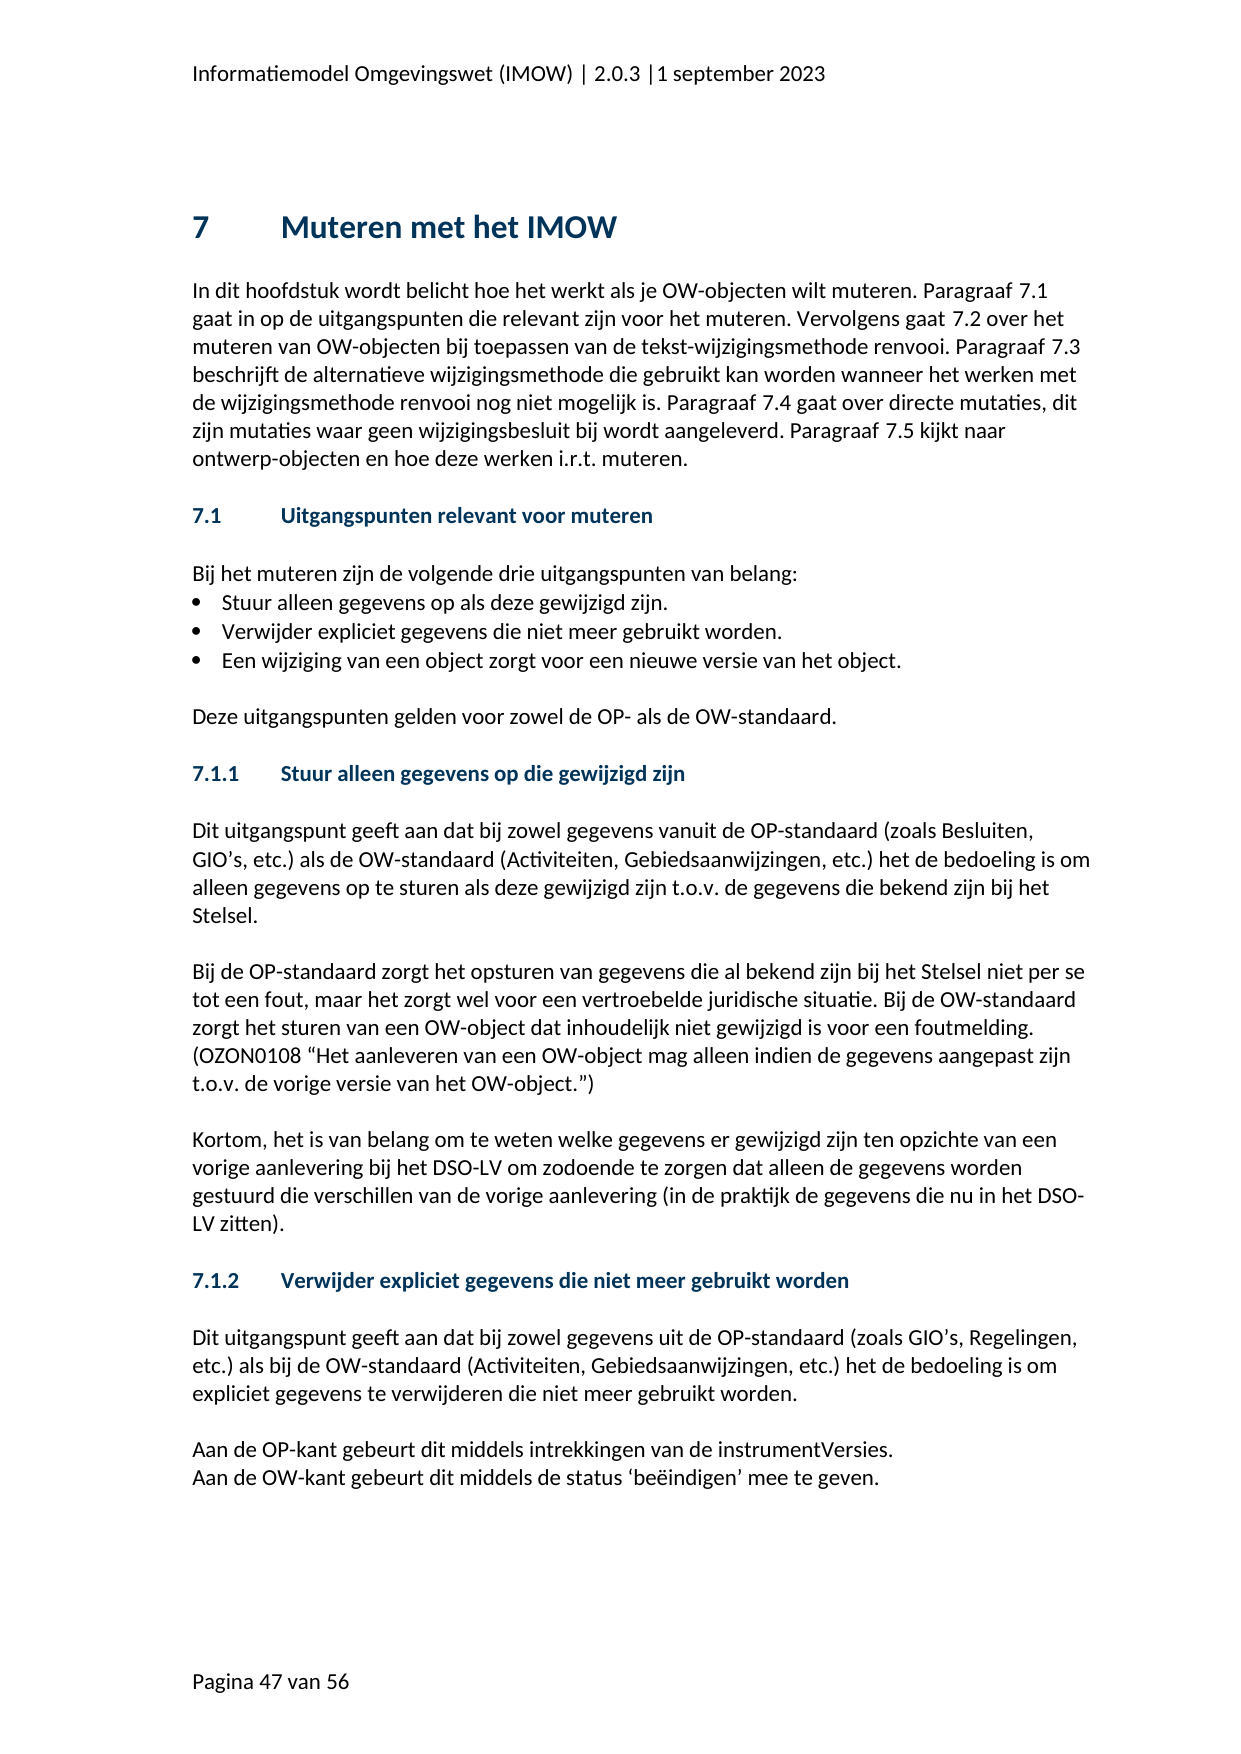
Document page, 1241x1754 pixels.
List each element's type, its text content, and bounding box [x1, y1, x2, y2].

text In dit hoofdstuk wordt belicht hoe het werkt als je OW-objecten wilt muteren. Paragraaf 7.1 gaat in op de uitgangspunten die relevant zijn voor het muteren. Vervolgens gaat 7.2 over het muteren van OW-objecten bij toepassen van de tekst-wijzigingsmethode renvooi. Paragraaf 7.3 beschrijft de alternatieve wijzigingsmethode die gebruikt kan worden wanneer het werken met de wijzigingsmethode renvooi nog niet mogelijk is. Paragraaf 7.4 gaat over directe mutaties, dit zijn mutaties waar geen wijzigingsbesluit bij wordt aangeleverd. Paragraaf 7.5 kijkt naar ontwerp-objecten en hoe deze werken i.r.t. muteren. [192, 276, 1092, 472]
text (OZON0108 “Het aanleveren van een OW-object mag alleen indien de gegevens aangepast zijn t.o.v. de vorige versie van het OW-object.”) [192, 1041, 1092, 1097]
text Stuur alleen gegevens op als deze gewijzigd zijn. [192, 587, 1092, 616]
text Een wijziging van een object zorgt voor een nieuwe versie van het object. [192, 645, 1092, 674]
text Verwijder expliciet gegevens die niet meer gebruikt worden. [192, 616, 1092, 645]
text Aan de OW-kant gebeurt dit middels de status ‘beëindigen’ mee te geven. [192, 1463, 1092, 1491]
subtitle Muteren met het IMOW [192, 206, 1092, 247]
subtitle Stuur alleen gegevens op die gewijzigd zijn [192, 759, 1092, 787]
text Dit uitgangspunt geeft aan dat bij zowel gegevens uit de OP-standaard (zoals GIO’s, Regelingen, etc.) als bij de OW-standaard (Activiteiten, Gebiedsaanwijzingen, etc.) het de bedoeling is om expliciet gegevens te verwijderen die niet meer gebruikt worden. [192, 1323, 1092, 1407]
subtitle Uitgangspunten relevant voor muteren [192, 502, 1092, 529]
text Dit uitgangspunt geeft aan dat bij zowel gegevens vanuit de OP-standaard (zoals Besluiten, GIO’s, etc.) als de OW-standaard (Activiteiten, Gebiedsaanwijzingen, etc.) het de bedoeling is om alleen gegevens op te sturen als deze gewijzigd zijn t.o.v. de gegevens die bekend zijn bij het Stelsel. [192, 817, 1092, 929]
text Bij het muteren zijn de volgende drie uitgangspunten van belang: [192, 559, 1092, 587]
text Aan de OP-kant gebeurt dit middels intrekkingen van de instrumentVersies. [192, 1435, 1092, 1463]
text Kortom, het is van belang om te weten welke gegevens er gewijzigd zijn ten opzichte van een vorige aanlevering bij het DSO-LV om zodoende te zorgen dat alleen de gegevens worden gestuurd die verschillen van de vorige aanlevering (in de praktijk de gegevens die nu in het DSO-LV zitten). [192, 1125, 1092, 1237]
text Bij de OP-standaard zorgt het opsturen van gegevens die al bekend zijn bij het Stelsel niet per se tot een fout, maar het zorgt wel voor een vertroebelde juridische situatie. Bij de OW-standaard zorgt het sturen van een OW-object dat inhoudelijk niet gewijzigd is voor een foutmelding. [192, 957, 1092, 1041]
subtitle Verwijder expliciet gegevens die niet meer gebruikt worden [192, 1266, 1092, 1294]
text Deze uitgangspunten gelden voor zowel de OP- als de OW-standaard. [192, 702, 1092, 730]
